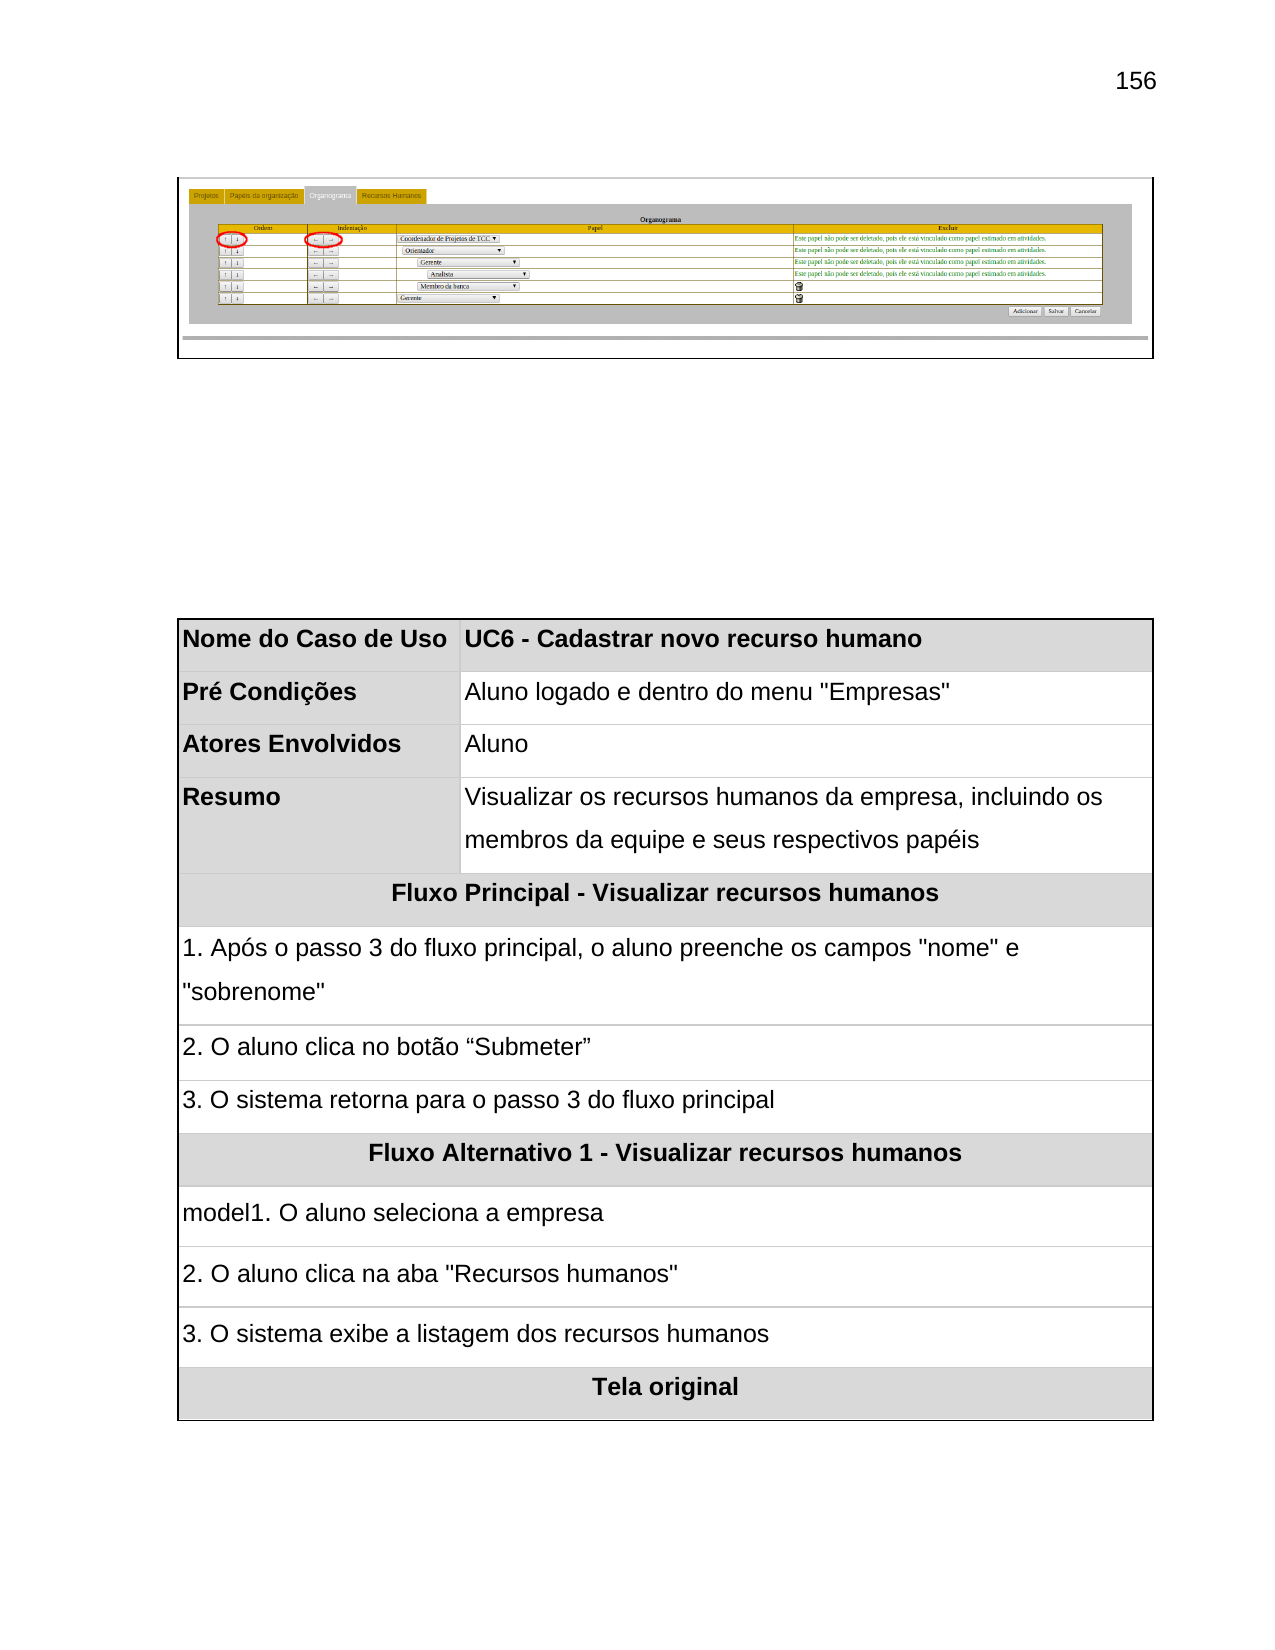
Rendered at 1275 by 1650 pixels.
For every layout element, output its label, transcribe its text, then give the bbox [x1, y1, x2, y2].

table_cell Pré Condições [179, 672, 459, 724]
table_cell Aluno logado e dentro do menu "Empresas" [461, 672, 1152, 724]
table_cell Aluno [461, 725, 1152, 777]
table_cell Tela original [179, 1368, 1152, 1419]
table_cell Atores Envolvidos [179, 725, 459, 777]
picture [182, 182, 1149, 340]
table_cell 2. O aluno clica no botão “Submeter” [179, 1026, 1152, 1079]
table_header UC6 - Cadastrar novo recurso humano [461, 620, 1152, 671]
table_cell 1. Após o passo 3 do fluxo principal, o aluno preenche os campos "nome" e "sobrenome" [179, 927, 1152, 1024]
table_cell model1. O aluno seleciona a empresa [179, 1187, 1152, 1246]
table_cell Resumo [179, 778, 459, 873]
table_cell Fluxo Alternativo 1 - Visualizar recursos humanos [179, 1134, 1152, 1185]
table_cell 3. O sistema retorna para o passo 3 do fluxo principal [179, 1081, 1152, 1132]
table_cell Fluxo Principal - Visualizar recursos humanos [179, 874, 1152, 926]
table_header Nome do Caso de Uso [179, 620, 459, 671]
table_cell Visualizar os recursos humanos da empresa, incluindo os membros da equipe e seus respectivos papéis [461, 778, 1152, 873]
table_cell 2. O aluno clica na aba "Recursos humanos" [179, 1247, 1152, 1306]
table_cell 3. O sistema exibe a listagem dos recursos humanos [179, 1308, 1152, 1367]
table_cell [179, 179, 1152, 358]
